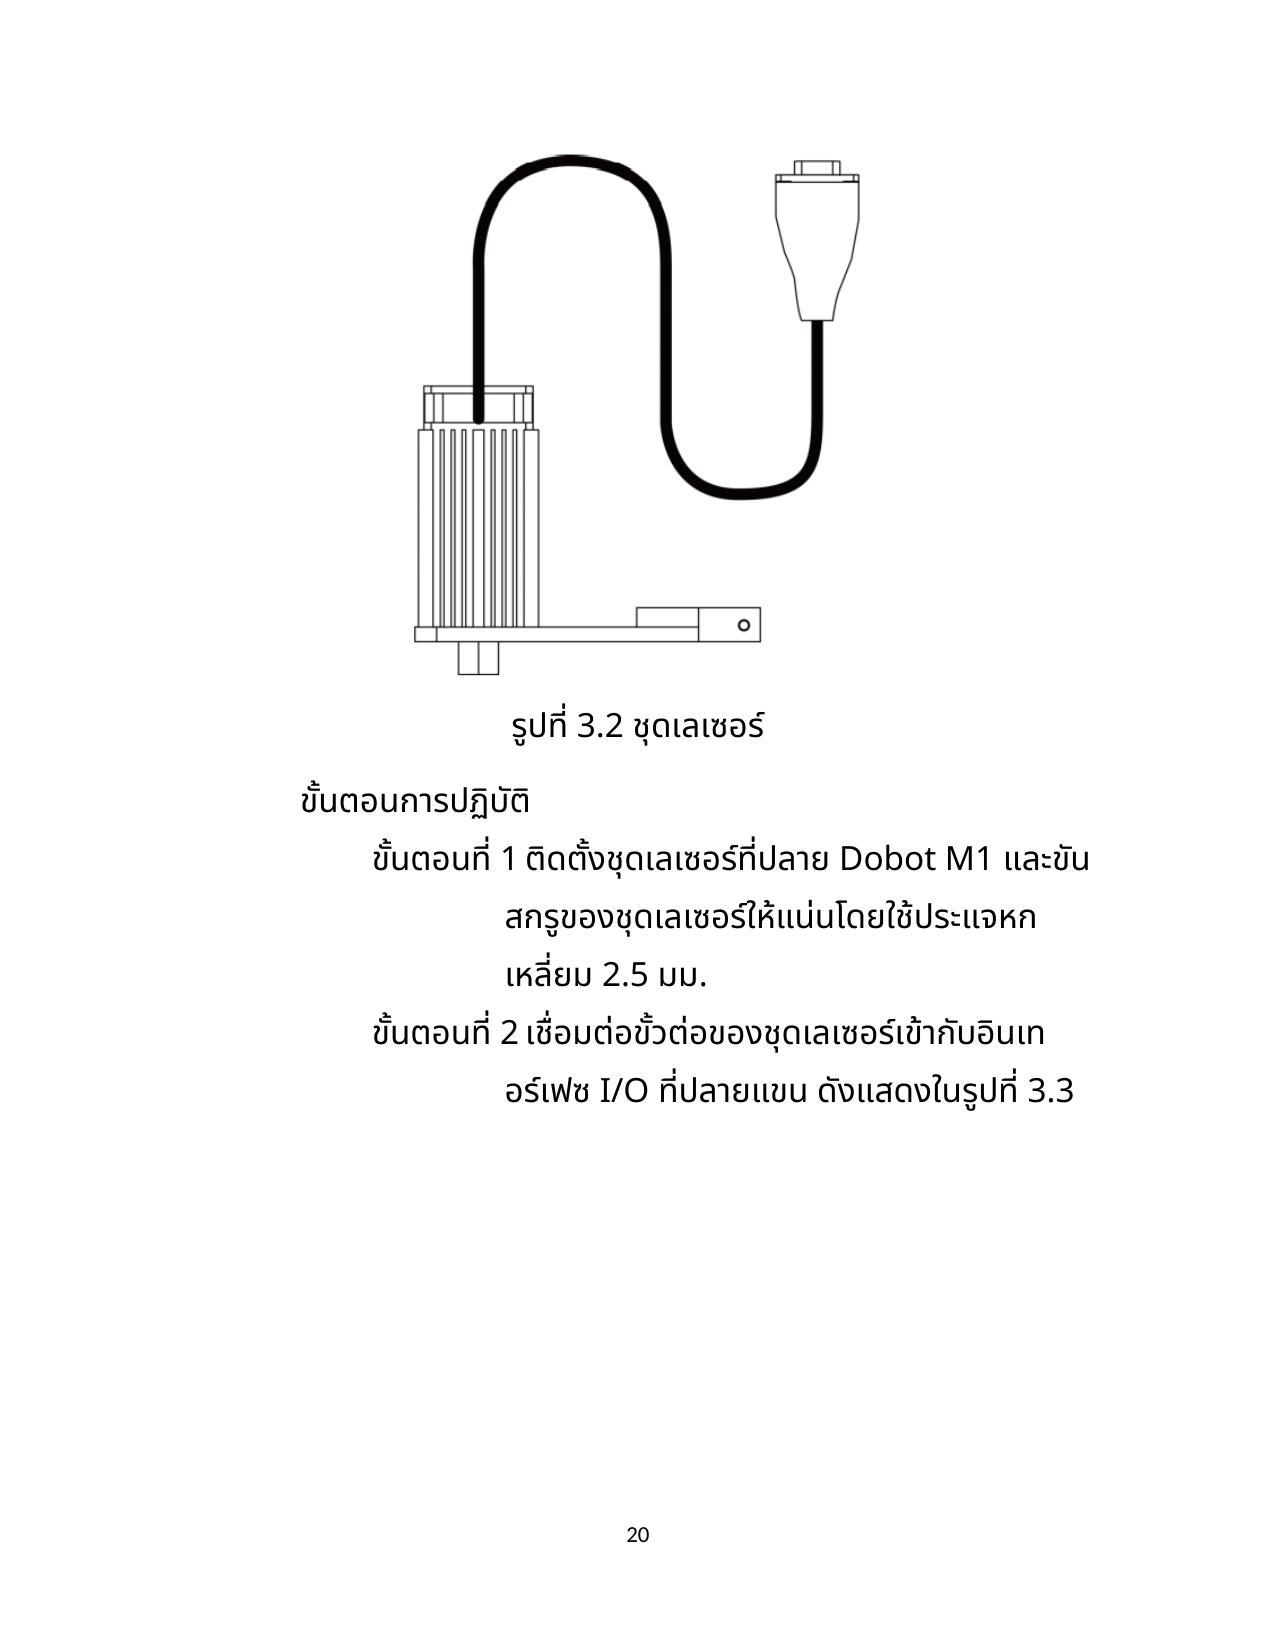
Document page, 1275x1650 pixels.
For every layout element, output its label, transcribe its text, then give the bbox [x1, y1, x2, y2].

text ขั้นตอนที่ 2 เชื่อมต่อขั้วต่อของชุดเลเซอร์เข้ากับอินเทอร์เฟซ I/O ที่ปลายแขน ดังแสดงในรูปที่ 3.3 [372, 1009, 1125, 1118]
picture [403, 150, 872, 682]
text รูปที่ 3.2 ชุดเลเซอร์ [150, 702, 1125, 753]
subtitle ขั้นตอนการปฏิบัติ [225, 777, 1125, 827]
text ขั้นตอนที่ 1 ติดตั้งชุดเลเซอร์ที่ปลาย Dobot M1 และขันสกรูของชุดเลเซอร์ให้แน่นโดยใช้ประแจหกเหลี่ยม 2.5 มม. [372, 835, 1125, 1002]
